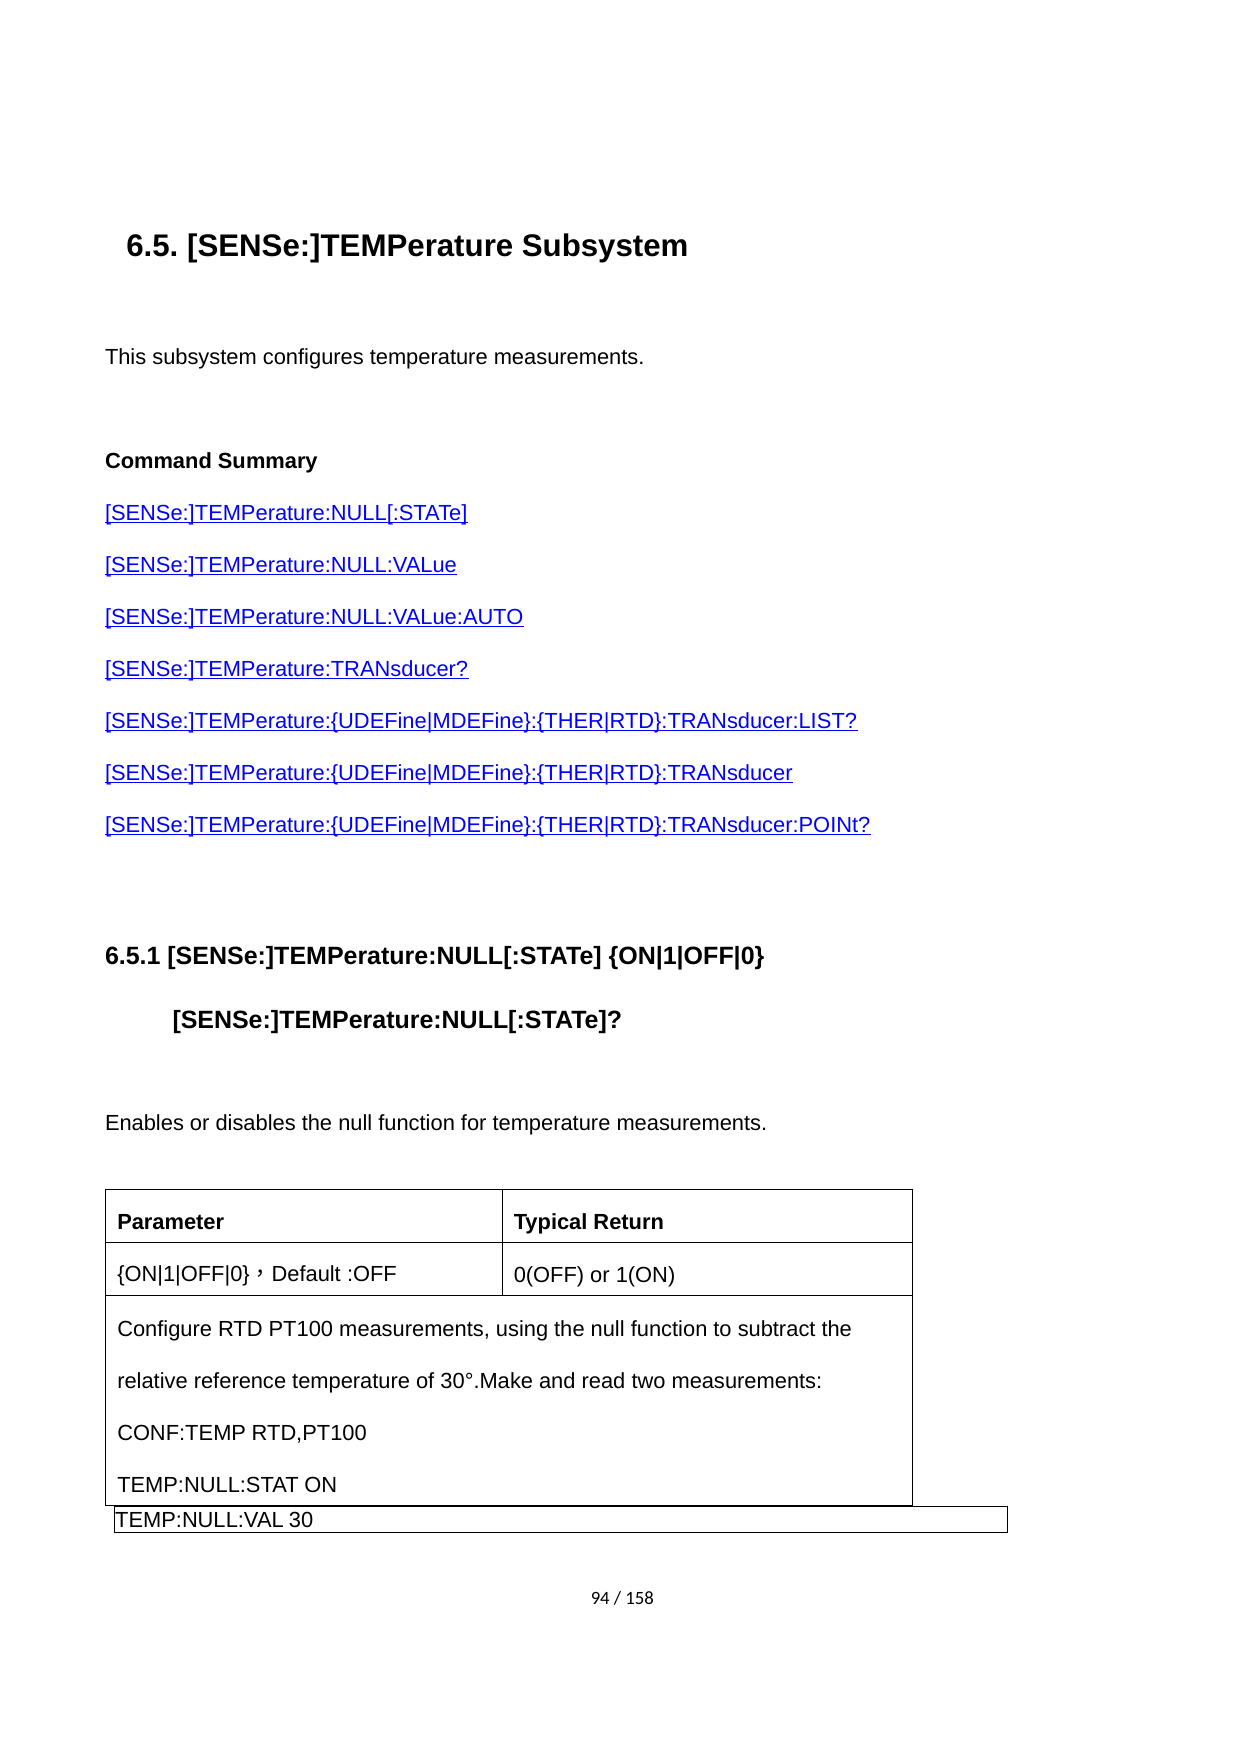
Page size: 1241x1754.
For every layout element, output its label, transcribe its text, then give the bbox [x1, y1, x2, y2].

text This subsystem configures temperature measurements. [105, 344, 1133, 369]
text Command Summary [105, 448, 1134, 473]
text 6.5. [SENSe:]TEMPerature Subsystem [126, 227, 944, 263]
subtitle 6.5.1 [SENSe:]TEMPerature:NULL[:STATe] {ON|1|OFF|0} [105, 941, 1134, 970]
text [SENSe:]TEMPerature:{UDEFine|MDEFine}:{THER|RTD}:TRANsducer:POINt? [105, 812, 1134, 837]
text TEMP:NULL:VAL 30 [115, 1507, 1007, 1532]
text [SENSe:]TEMPerature:TRANsducer? [105, 656, 1134, 681]
table_cell {ON|1|OFF|0}，Default :OFF [106, 1243, 502, 1295]
text [SENSe:]TEMPerature:NULL:VALue:AUTO [105, 604, 1134, 629]
table_header Parameter [106, 1190, 502, 1242]
text [SENSe:]TEMPerature:NULL[:STATe] [105, 500, 1134, 525]
text [SENSe:]TEMPerature:{UDEFine|MDEFine}:{THER|RTD}:TRANsducer:LIST? [105, 708, 1134, 733]
table_cell Configure RTD PT100 measurements, using the null function to subtract the relative reference temperature of 30°.Make and read two measurements: CONF:TEMP RTD,PT100 TEMP:NULL:STAT ON [106, 1296, 912, 1505]
text [SENSe:]TEMPerature:NULL:VALue [105, 552, 1134, 577]
table_header Typical Return [503, 1190, 912, 1242]
table_cell 0(OFF) or 1(ON) [503, 1243, 912, 1295]
text Enables or disables the null function for temperature measurements. [105, 1109, 1133, 1135]
text [SENSe:]TEMPerature:NULL[:STATe]? [160, 1006, 1134, 1034]
text [SENSe:]TEMPerature:{UDEFine|MDEFine}:{THER|RTD}:TRANsducer [105, 760, 1134, 785]
